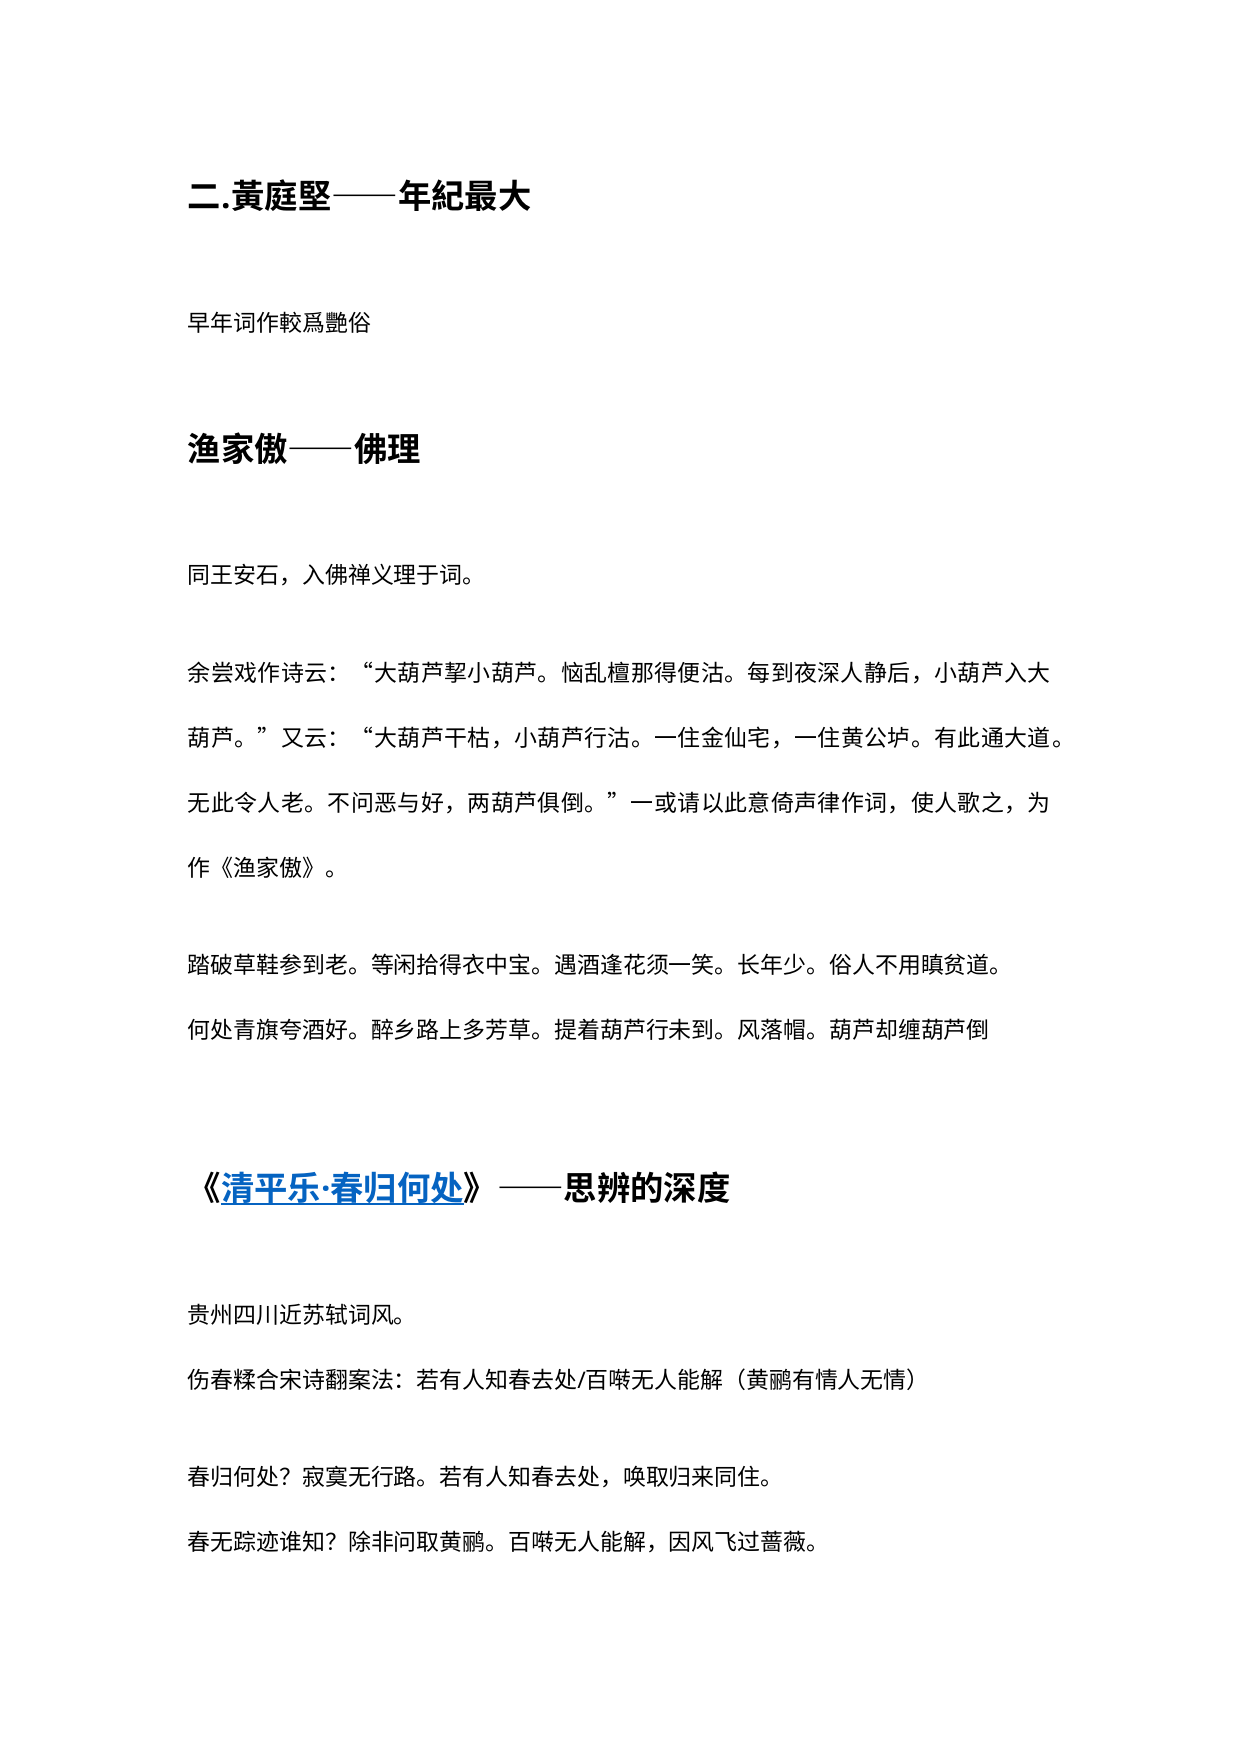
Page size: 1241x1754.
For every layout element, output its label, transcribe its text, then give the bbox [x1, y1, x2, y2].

text 贵州四川近苏轼词风。 [187, 1281, 1053, 1346]
text 余尝戏作诗云：“大葫芦挈小葫芦。恼乱檀那得便沽。每到夜深人静后，小葫芦入大葫芦。”又云：“大葫芦干枯，小葫芦行沽。一住金仙宅，一住黄公垆。有此通大道。无此令人老。不问恶与好，两葫芦俱倒。”一或请以此意倚声律作词，使人歌之，为作《渔家傲》。 [187, 639, 1053, 899]
subtitle 渔家傲——佛理 [187, 414, 1053, 479]
text 早年词作較爲艷俗 [187, 289, 1053, 354]
subtitle 《清平乐·春归何处》——思辨的深度 [187, 1153, 1053, 1218]
text 踏破草鞋参到老。等闲拾得衣中宝。遇酒逢花须一笑。长年少。俗人不用瞋贫道。 [187, 931, 1053, 996]
text 同王安石，入佛禅义理于词。 [187, 541, 1053, 606]
text 春归何处？寂寞无行路。若有人知春去处，唤取归来同住。 春无踪迹谁知？除非问取黄鹂。百啭无人能解，因风飞过蔷薇。 [187, 1443, 1053, 1573]
subtitle 黃庭堅——年紀最大 [187, 162, 1053, 227]
text 伤春糅合宋诗翻案法：若有人知春去处/百啭无人能解（黄鹂有情人无情） [187, 1346, 1053, 1411]
text 何处青旗夸酒好。醉乡路上多芳草。提着葫芦行未到。风落帽。葫芦却缠葫芦倒 [187, 996, 1053, 1061]
